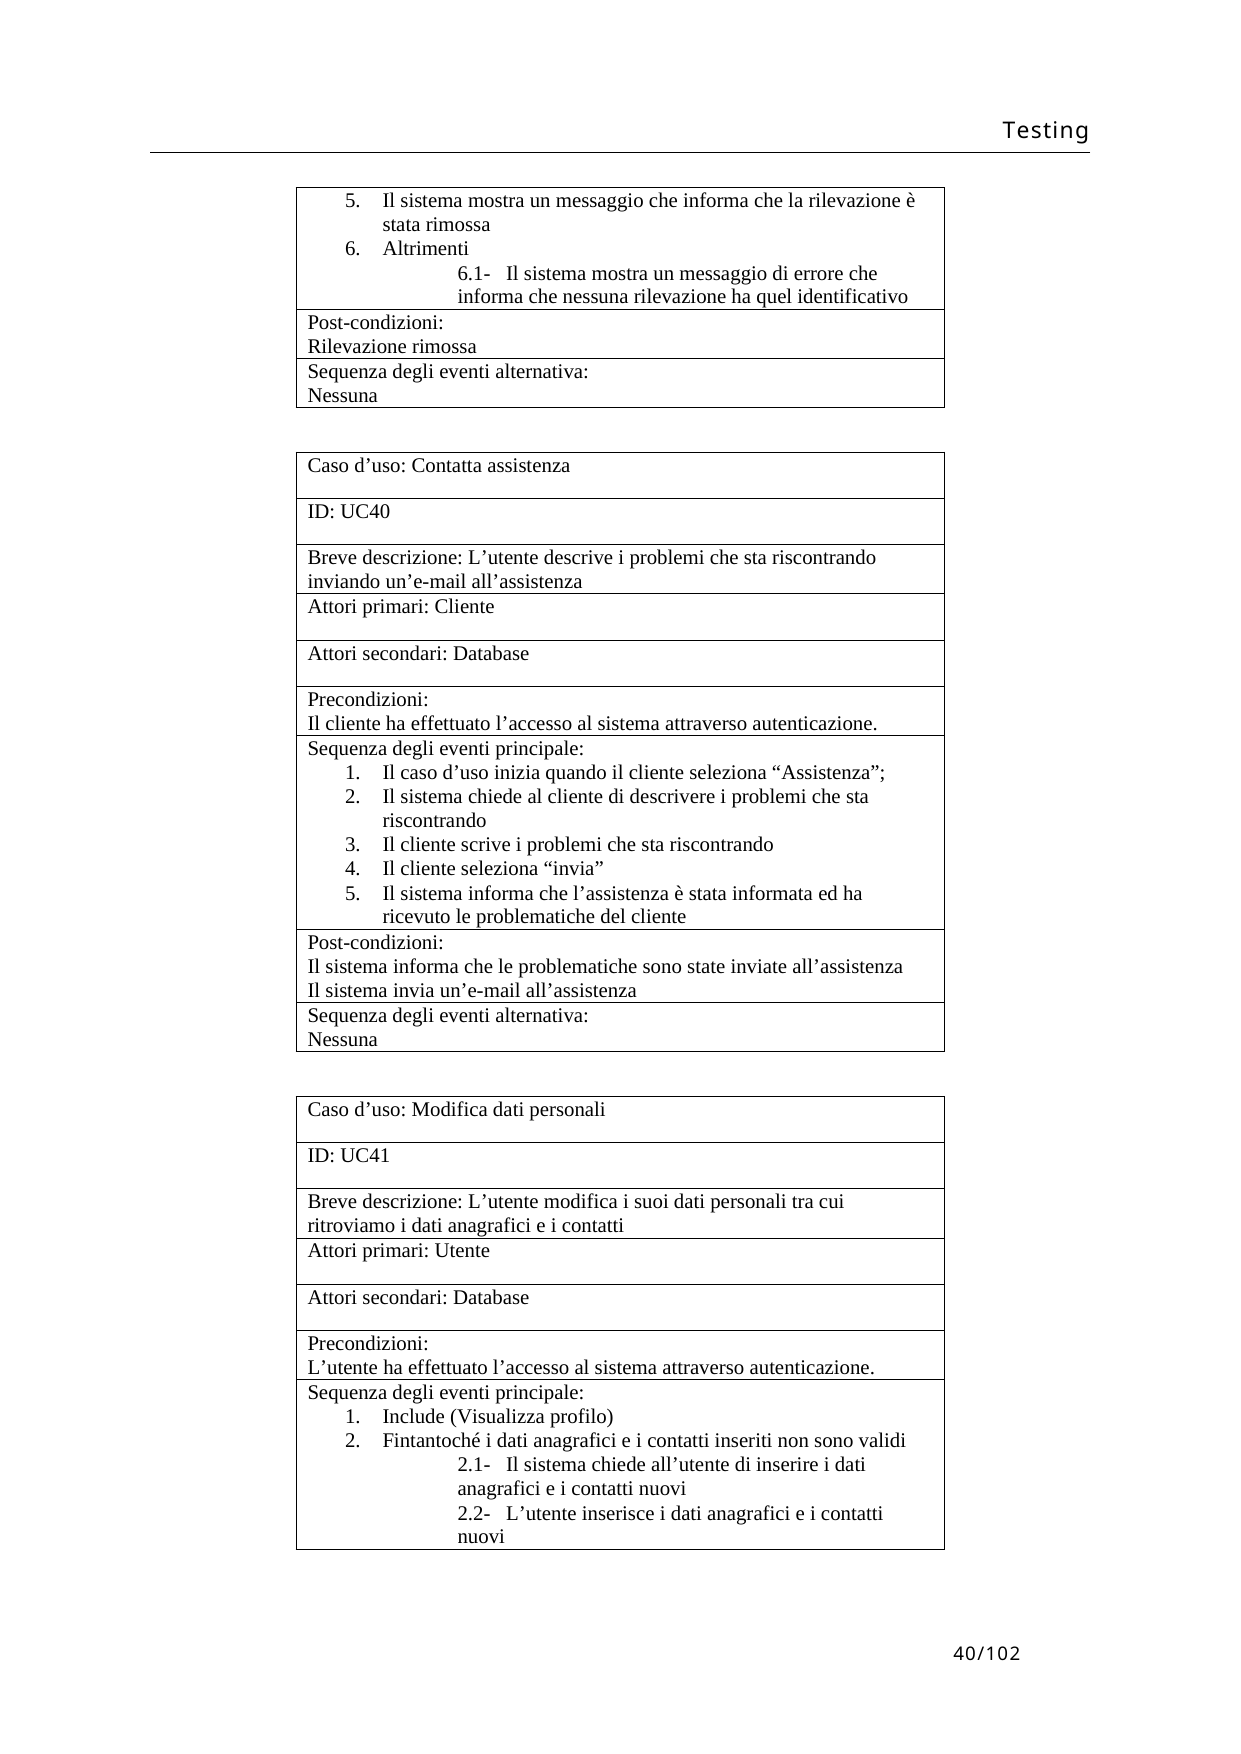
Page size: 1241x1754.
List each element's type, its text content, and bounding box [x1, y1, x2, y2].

table_cell Sequenza degli eventi alternativa: Nessuna [297, 1003, 944, 1051]
table_cell Attori primari: Cliente [297, 594, 944, 639]
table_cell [297, 1380, 944, 1548]
table_cell Post-condizioni: Il sistema informa che le problematiche sono state inviate all’assistenza Il sistema invia un’e-mail all’assistenza [297, 930, 944, 1002]
table_cell Sequenza degli eventi principale: Il caso d’uso inizia quando il cliente seleziona “Assistenza”; Il sistema chiede al cliente di descrivere i problemi che sta riscontrando Il cliente scrive i problemi che sta riscontrando Il cliente seleziona “invia” Il sistema informa che l’assistenza è stata informata ed ha ricevuto le problematiche del cliente [297, 736, 944, 928]
table_header Caso d’uso: Modifica dati personali [297, 1097, 944, 1142]
table_cell Attori secondari: Database [297, 641, 944, 686]
table_cell Attori secondari: Database [297, 1285, 944, 1330]
table_cell Attori primari: Utente [297, 1239, 944, 1284]
table_cell Precondizioni: Il cliente ha effettuato l’accesso al sistema attraverso autenticazione. [297, 687, 944, 735]
table_cell Precondizioni: L’utente ha effettuato l’accesso al sistema attraverso autenticazione. [297, 1331, 944, 1379]
table_cell Post-condizioni: Rilevazione rimossa [297, 310, 944, 358]
table_header Caso d’uso: Contatta assistenza [297, 453, 944, 498]
table_cell Breve descrizione: L’utente modifica i suoi dati personali tra cui ritroviamo i dati anagrafici e i contatti [297, 1189, 944, 1237]
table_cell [297, 188, 944, 308]
table_cell Sequenza degli eventi alternativa: Nessuna [297, 359, 944, 407]
table_cell ID: UC40 [297, 499, 944, 544]
table_cell ID: UC41 [297, 1143, 944, 1188]
table_cell Breve descrizione: L’utente descrive i problemi che sta riscontrando inviando un’e-mail all’assistenza [297, 545, 944, 593]
